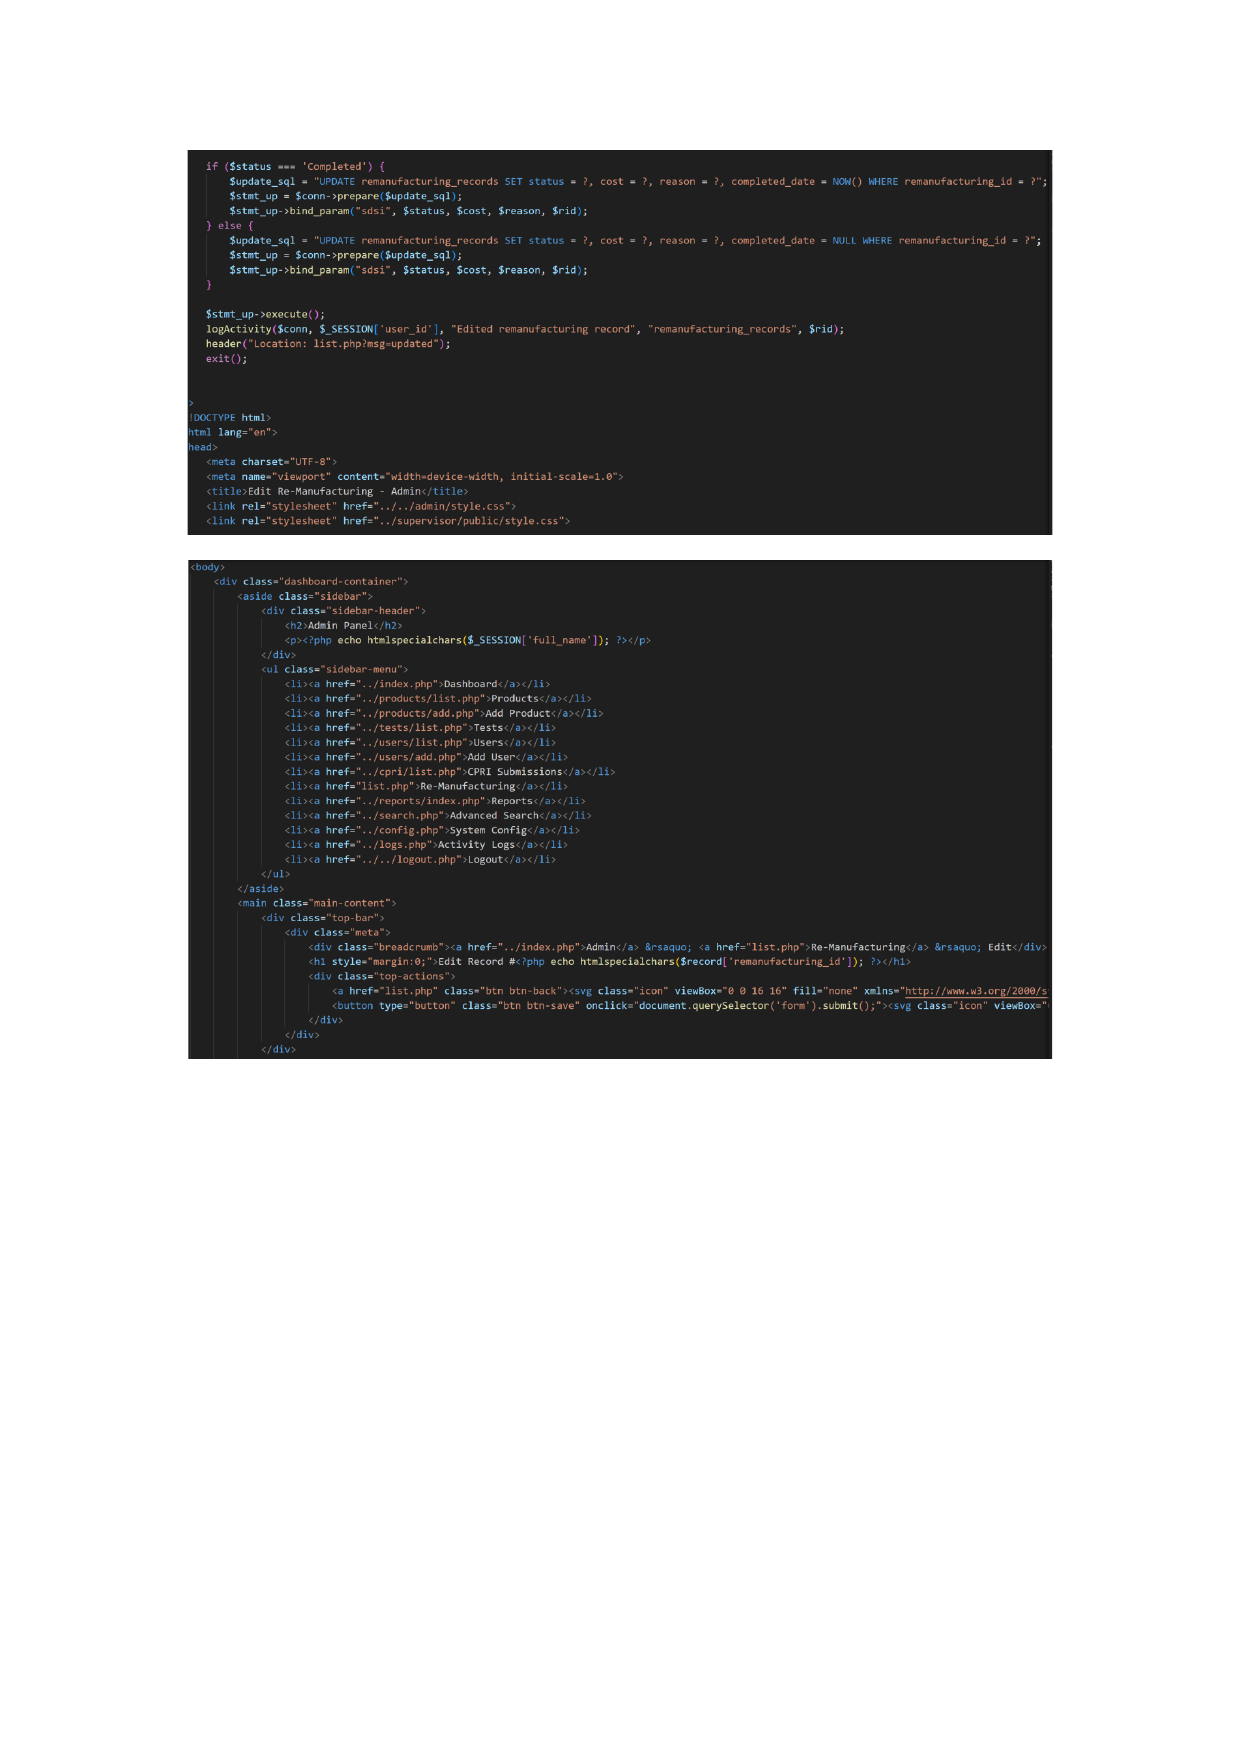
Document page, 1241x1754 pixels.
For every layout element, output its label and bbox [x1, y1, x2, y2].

picture [188, 560, 1053, 1059]
picture [187, 150, 1053, 535]
